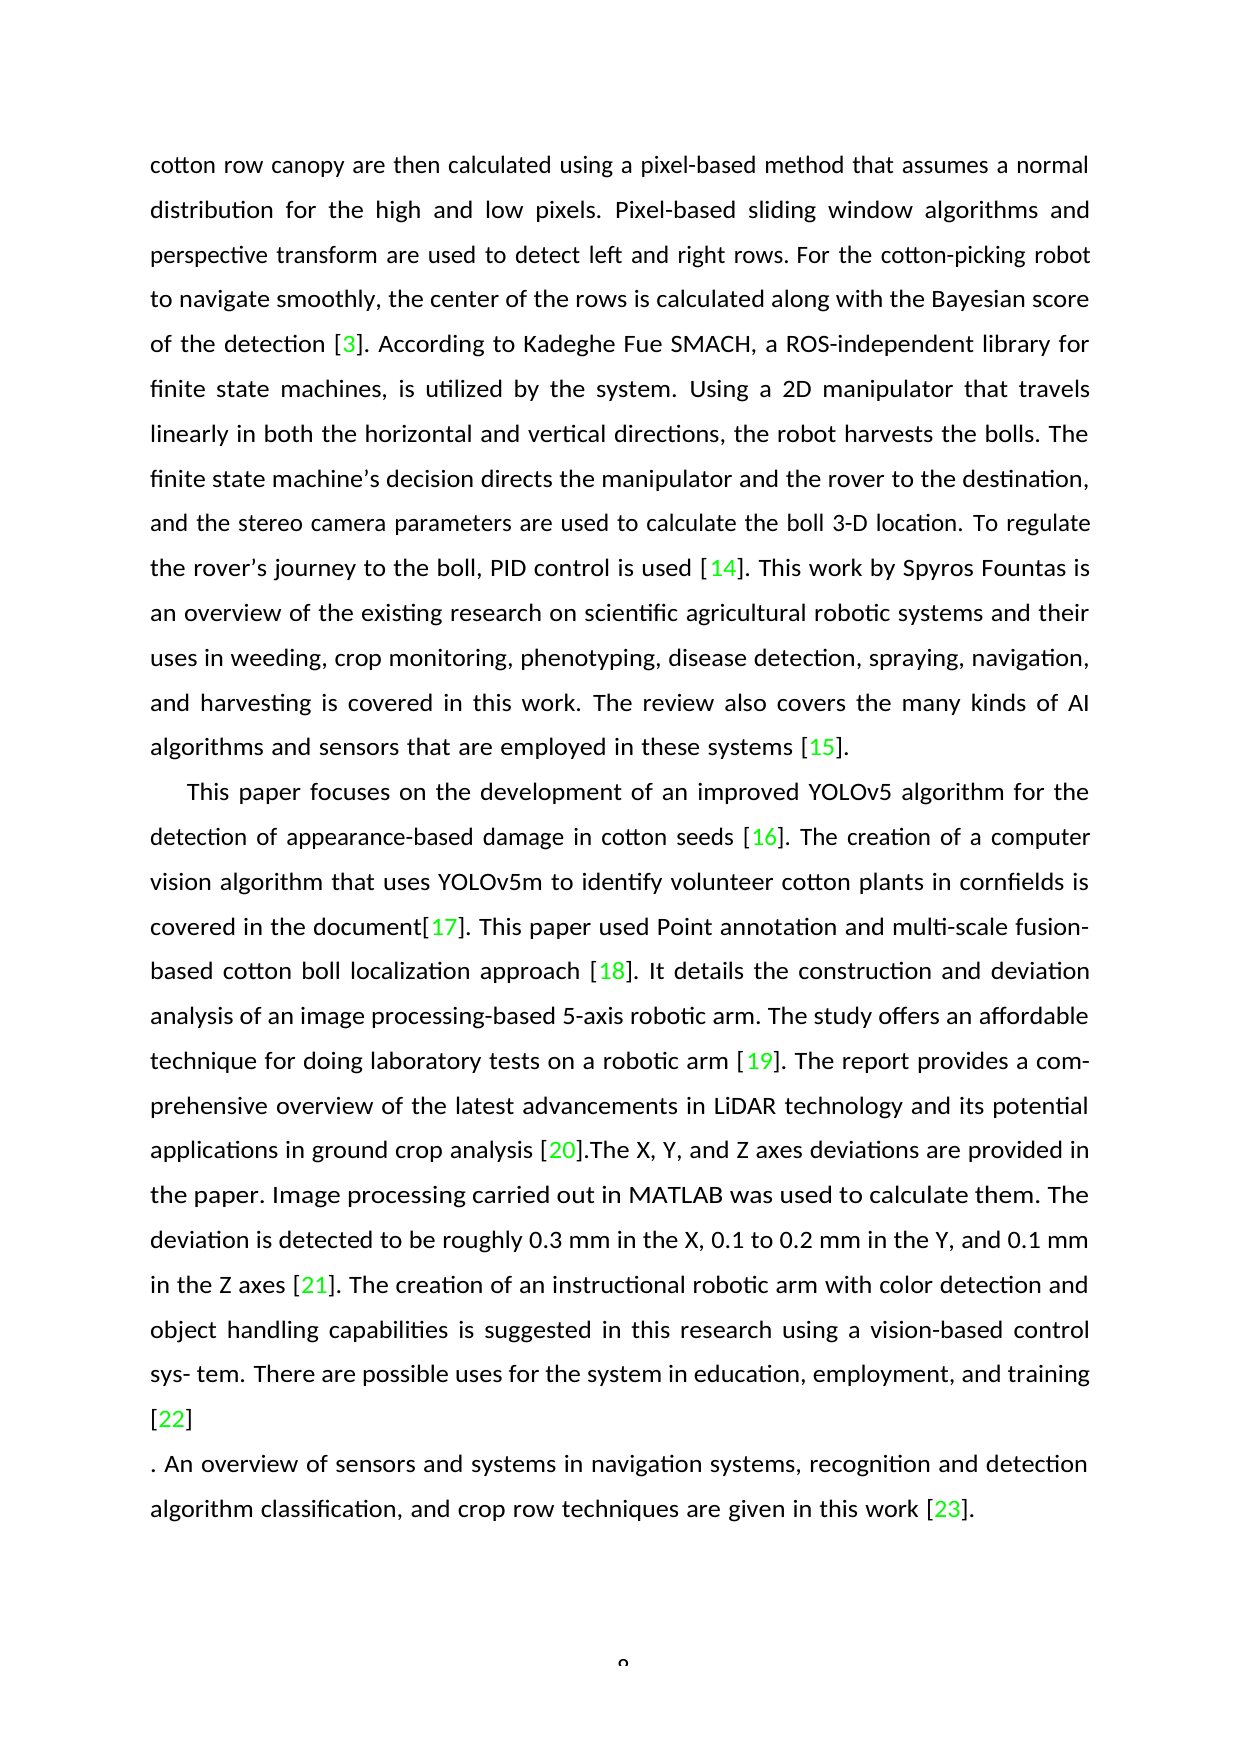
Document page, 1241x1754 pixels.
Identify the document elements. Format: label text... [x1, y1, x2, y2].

text cotton row canopy are then calculated using a pixel-based method that assumes a normal distribution for the high and low pixels. Pixel-based sliding window algorithms and perspective transform are used to detect left and right rows. For the cotton-picking robot to navigate smoothly, the center of the rows is calculated along with the Bayesian score of the detection [3]. According to Kadeghe Fue SMACH, a ROS-independent library for finite state machines, is utilized by the system. Using a 2D manipulator that travels linearly in both the horizontal and vertical directions, the robot harvests the bolls. The finite state machine’s decision directs the manipulator and the rover to the destination, and the stereo camera parameters are used to calculate the boll 3-D location. To regulate the rover’s journey to the boll, PID control is used [14]. This work by Spyros Fountas is an overview of the existing research on scientific agricultural robotic systems and their uses in weeding, crop monitoring, phenotyping, disease detection, spraying, navigation, and harvesting is covered in this work. The review also covers the many kinds of AI algorithms and sensors that are employed in these systems [15]. [150, 149, 1091, 762]
text This paper focuses on the development of an improved YOLOv5 algorithm for the detection of appearance-based damage in cotton seeds [16]. The creation of a computer vision algorithm that uses YOLOv5m to identify volunteer cotton plants in cornfields is covered in the document[17]. This paper used Point annotation and multi-scale fusion- based cotton boll localization approach [18]. It details the construction and deviation analysis of an image processing-based 5-axis robotic arm. The study offers an affordable technique for doing laboratory tests on a robotic arm [19]. The report provides a com- prehensive overview of the latest advancements in LiDAR technology and its potential applications in ground crop analysis [20].The X, Y, and Z axes deviations are provided in the paper. Image processing carried out in MATLAB was used to calculate them. The deviation is detected to be roughly 0.3 mm in the X, 0.1 to 0.2 mm in the Y, and 0.1 mm in the Z axes [21]. The creation of an instructional robotic arm with color detection and object handling capabilities is suggested in this research using a vision-based control sys- tem. There are possible uses for the system in education, employment, and training [22] [150, 776, 1091, 1434]
text . An overview of sensors and systems in navigation systems, recognition and detection algorithm classification, and crop row techniques are given in this work [23]. [150, 1448, 1090, 1523]
